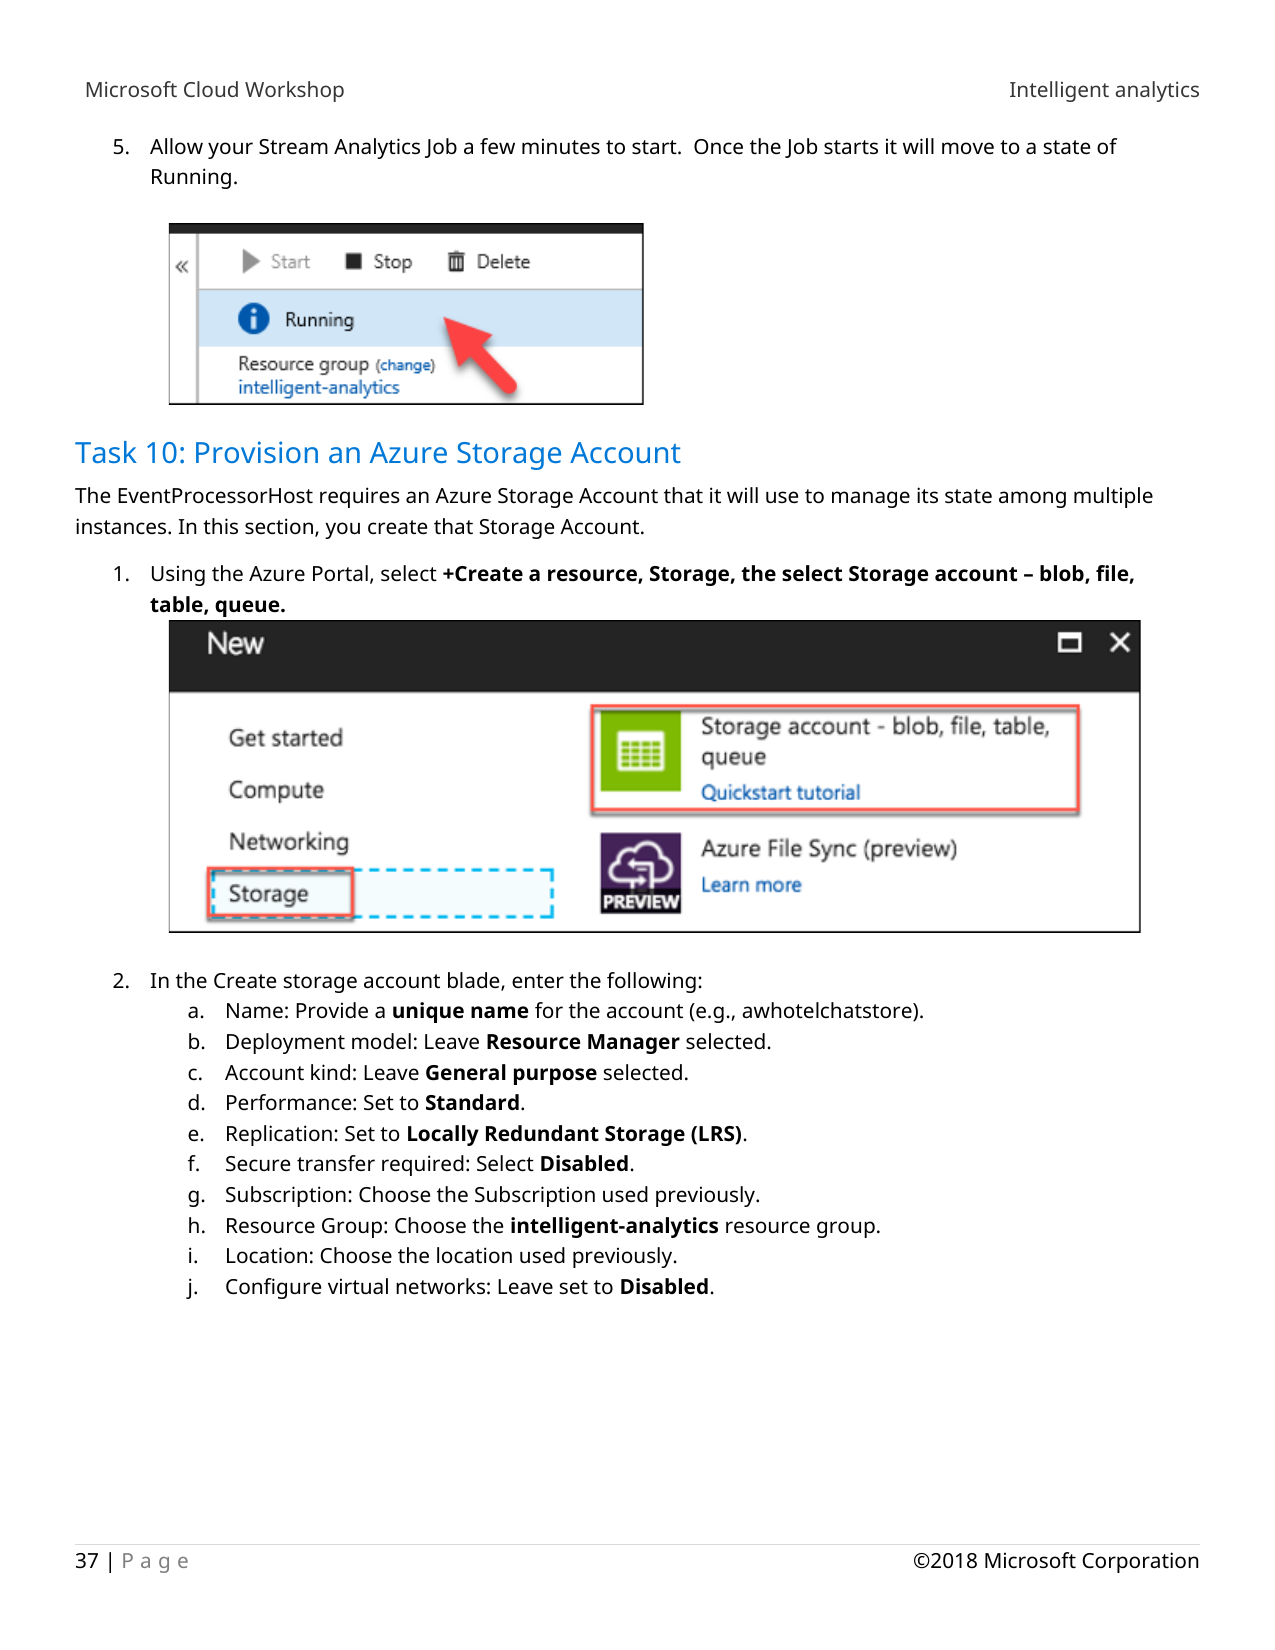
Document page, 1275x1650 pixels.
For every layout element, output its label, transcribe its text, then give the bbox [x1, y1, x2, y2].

list Deployment model: Leave Resource Manager selected. [187, 1027, 1200, 1055]
list Account kind: Leave General purpose selected. [187, 1058, 1200, 1086]
text The EventProcessorHost requires an Azure Storage Account that it will use to manage its state among multiple instances. In this section, you create that Storage Account. [75, 481, 1200, 540]
list Subscription: Choose the Subscription used previously. [187, 1180, 1200, 1208]
list Allow your Stream Analytics Job a few minutes to start. Once the Job starts it will move to a state of Running. [112, 132, 1200, 191]
list In the Create storage account blade, enter the following: [112, 966, 1200, 994]
list Performance: Set to Standard. [187, 1088, 1200, 1117]
list Configure virtual networks: Leave set to Disabled. [187, 1272, 1200, 1300]
subtitle Task 10: Provision an Azure Storage Account [75, 432, 1200, 472]
list Secure transfer required: Select Disabled. [187, 1149, 1200, 1178]
list Using the Azure Portal, select +Create a resource, Storage, the select Storage account – blob, file, table, queue. [112, 559, 1200, 618]
list Replication: Set to Locally Redundant Storage (LRS). [187, 1119, 1200, 1147]
list Name: Provide a unique name for the account (e.g., awhotelchatstore). [187, 996, 1200, 1025]
list Location: Choose the location used previously. [187, 1241, 1200, 1270]
list Resource Group: Choose the intelligent-analytics resource group. [187, 1211, 1200, 1239]
